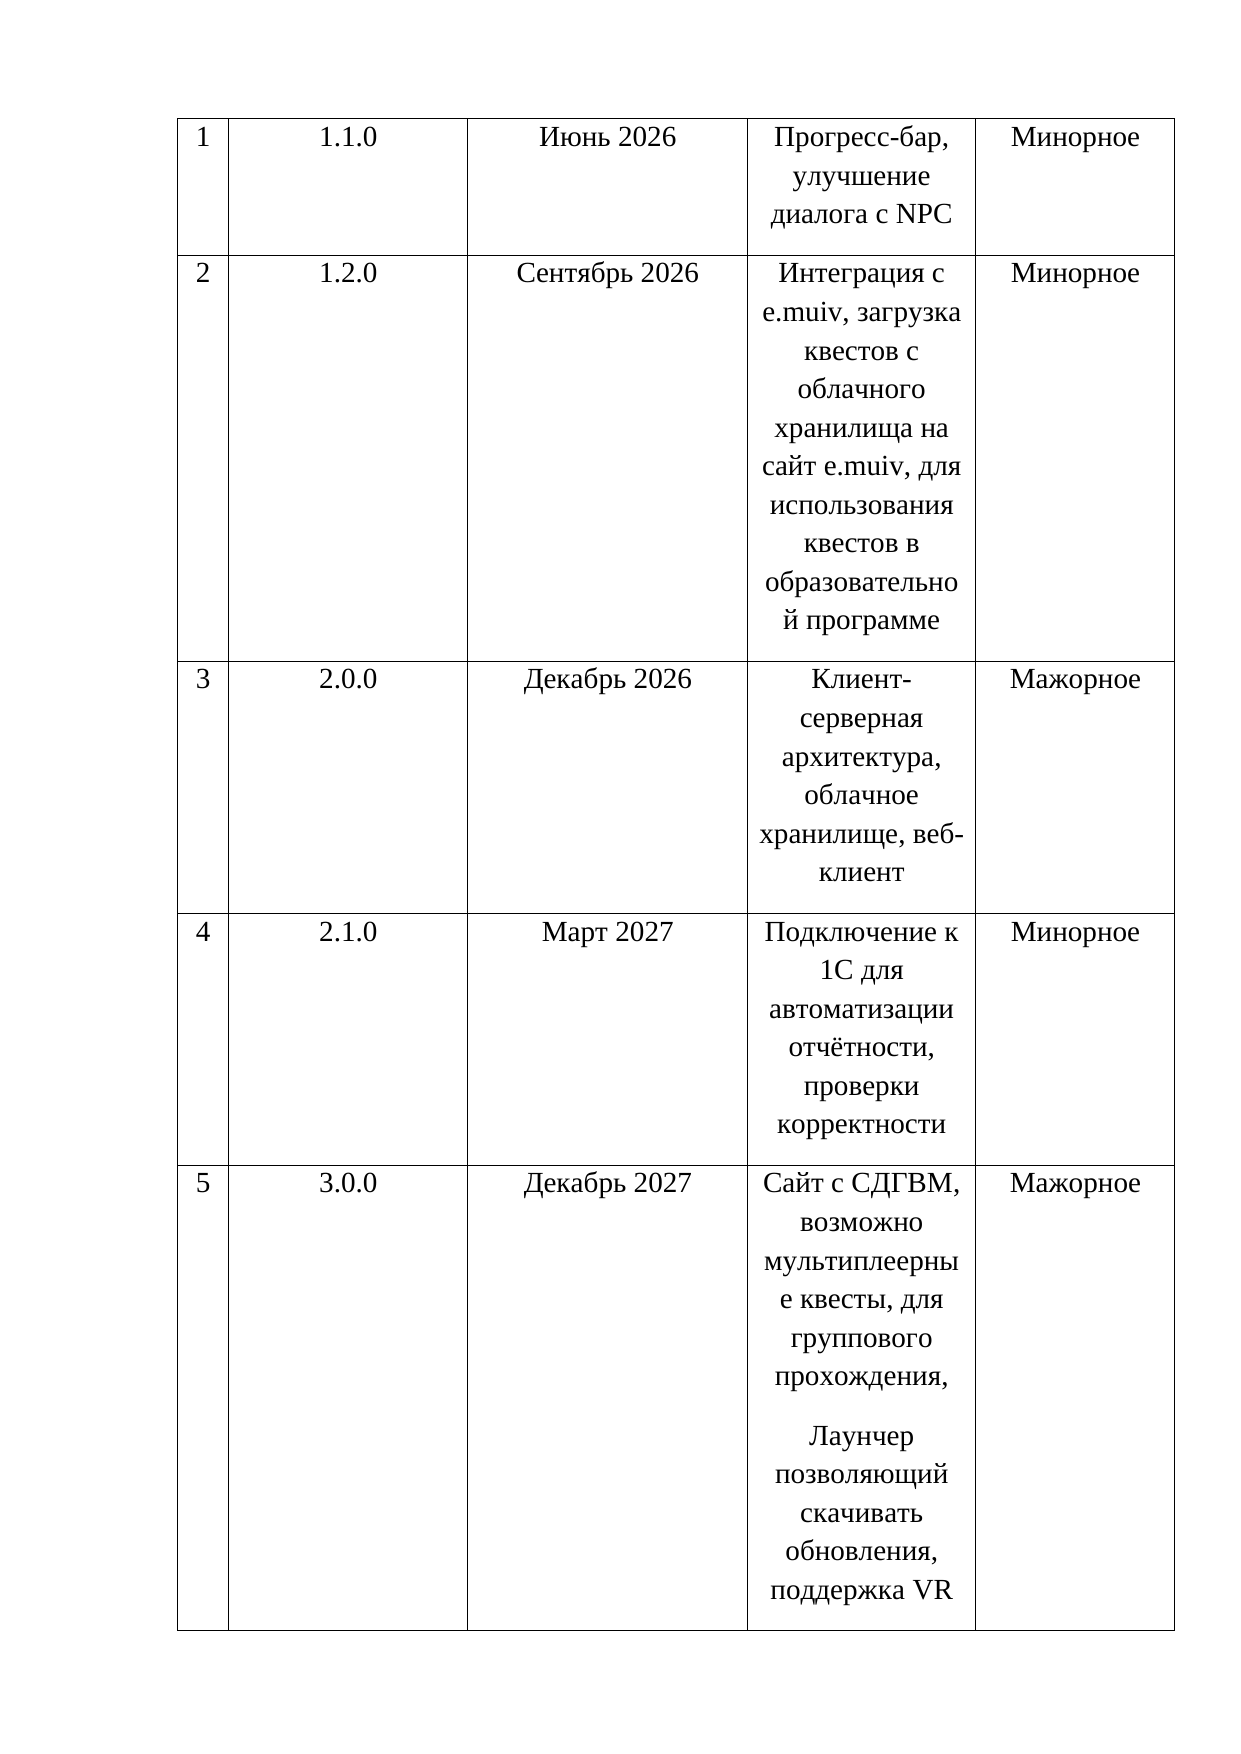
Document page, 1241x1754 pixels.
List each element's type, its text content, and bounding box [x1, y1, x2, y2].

table_cell Мажорное [976, 1166, 1174, 1630]
table_cell Март 2027 [468, 914, 747, 1164]
table_cell Декабрь 2027 [468, 1166, 747, 1630]
table_cell Июнь 2026 [468, 119, 747, 254]
table_cell 2 [178, 256, 228, 661]
table_cell 5 [178, 1166, 228, 1630]
table_cell 4 [178, 914, 228, 1164]
table_cell 2.0.0 [229, 662, 467, 913]
table_cell Минорное [976, 256, 1174, 661]
table_cell Интеграция с e.muiv, загрузка квестов с облачного хранилища на сайт e.muiv, для использования квестов в образовательной программе [748, 256, 975, 661]
table_cell Минорное [976, 914, 1174, 1164]
table_cell Декабрь 2026 [468, 662, 747, 913]
table_cell Прогресс-бар, улучшение диалога с NPC [748, 119, 975, 254]
table_cell Подключение к 1С для автоматизации отчётности, проверки корректности [748, 914, 975, 1164]
table_cell 3.0.0 [229, 1166, 467, 1630]
table_cell Сайт с СДГВМ, возможно мультиплеерные квесты, для группового прохождения, Лаунчер позволяющий скачивать обновления, поддержка VR [748, 1166, 975, 1630]
table_cell Сентябрь 2026 [468, 256, 747, 661]
table_cell 1 [178, 119, 228, 254]
table_cell Мажорное [976, 662, 1174, 913]
table_cell 1.1.0 [229, 119, 467, 254]
table_cell 3 [178, 662, 228, 913]
table_cell Клиент-серверная архитектура, облачное хранилище, веб-клиент [748, 662, 975, 913]
table_cell 1.2.0 [229, 256, 467, 661]
table_cell 2.1.0 [229, 914, 467, 1164]
table_cell Минорное [976, 119, 1174, 254]
